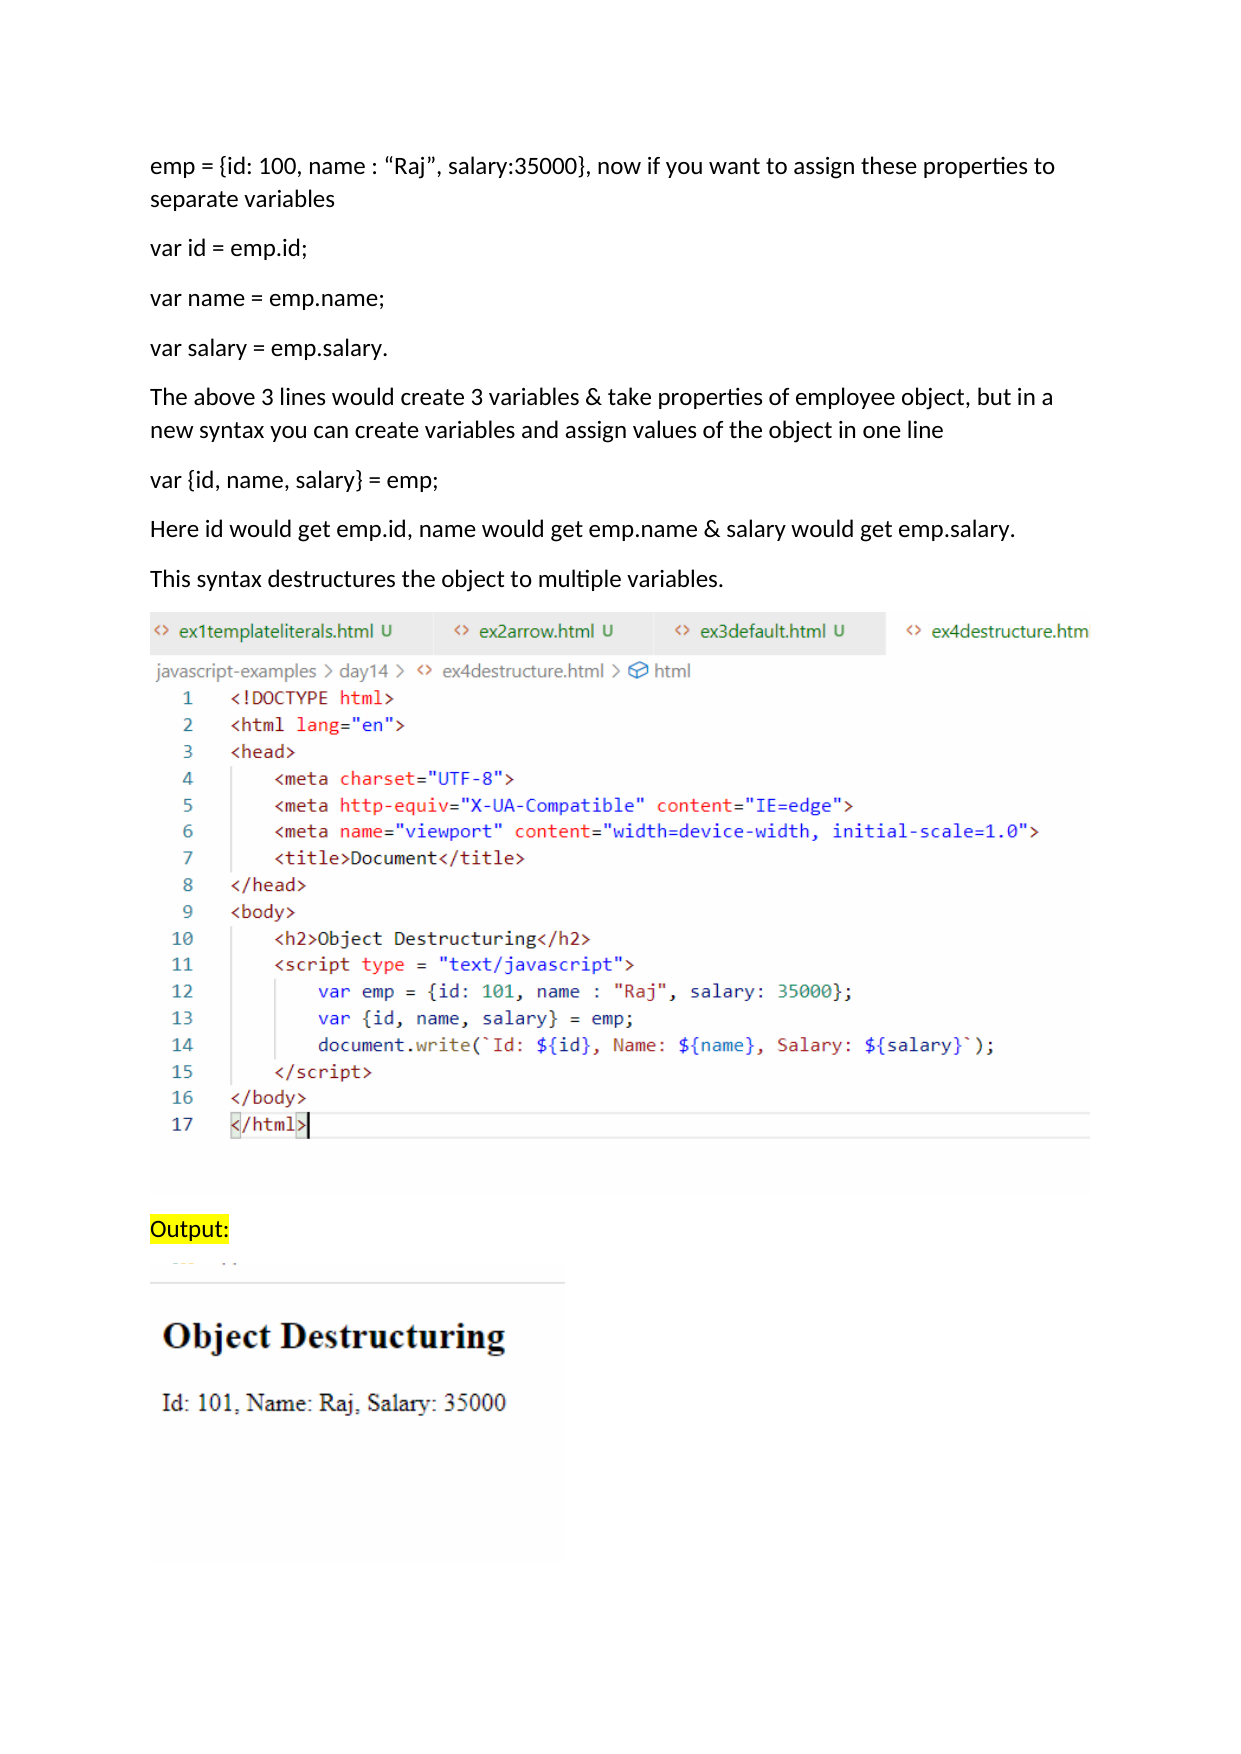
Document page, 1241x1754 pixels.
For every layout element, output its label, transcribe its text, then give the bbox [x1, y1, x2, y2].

text var id = emp.id; [150, 232, 1090, 263]
text var name = emp.name; [150, 282, 1090, 313]
text emp = {id: 100, name : “Raj”, salary:35000}, now if you want to assign these properties to separate variables [150, 150, 1090, 213]
text var {id, name, salary} = emp; [150, 464, 1090, 494]
text This syntax destructures the object to multiple variables. [150, 563, 1090, 593]
text The above 3 lines would create 3 variables & take properties of employee object, but in a new syntax you can create variables and assign values of the object in one line [150, 381, 1090, 445]
picture [150, 1263, 566, 1562]
text var salary = emp.salary. [150, 332, 1090, 362]
text Output: [150, 1213, 1090, 1244]
picture [150, 612, 1091, 1195]
text Here id would get emp.id, name would get emp.name & salary would get emp.salary. [150, 513, 1090, 544]
